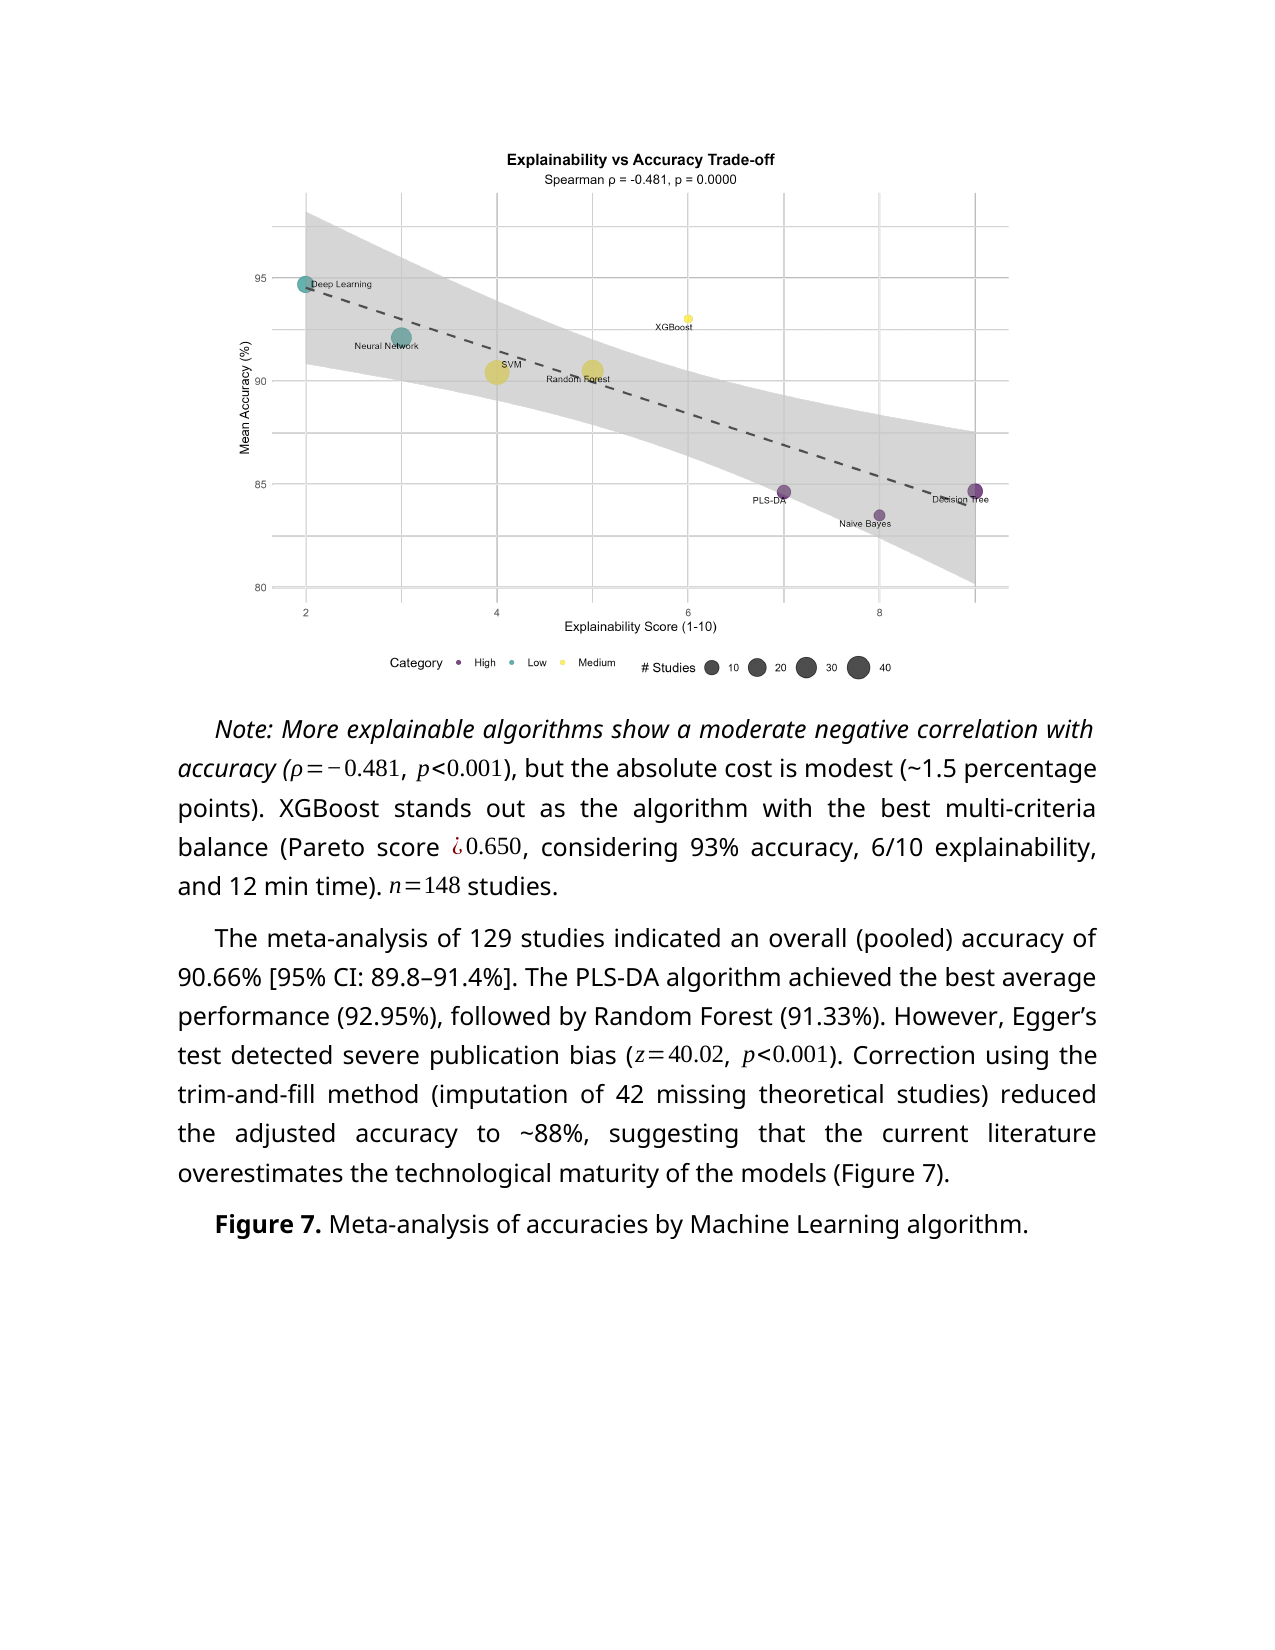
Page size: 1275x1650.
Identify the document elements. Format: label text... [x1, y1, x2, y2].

text Note: More explainable algorithms show a moderate negative correlation with accuracy (, ), but the absolute cost is modest (~1.5 percentage points). XGBoost stands out as the algorithm with the best multi-criteria balance (Pareto score , considering 93% accuracy, 6/10 explainability, and 12 min time). studies. [177, 712, 1098, 903]
text Figure 7. Meta-analysis of accuracies by Machine Learning algorithm. [177, 1207, 1098, 1241]
text The meta-analysis of 129 studies indicated an overall (pooled) accuracy of 90.66% [95% CI: 89.8–91.4%]. The PLS-DA algorithm achieved the best average performance (92.95%), followed by Random Forest (91.33%). However, Egger’s test detected severe publication bias (, ). Correction using the trim-and-fill method (imputation of 42 missing theoretical studies) reduced the adjusted accuracy to ~88%, suggesting that the current literature overestimates the technological maturity of the models (Figure 7). [177, 920, 1098, 1189]
picture [233, 147, 1015, 695]
